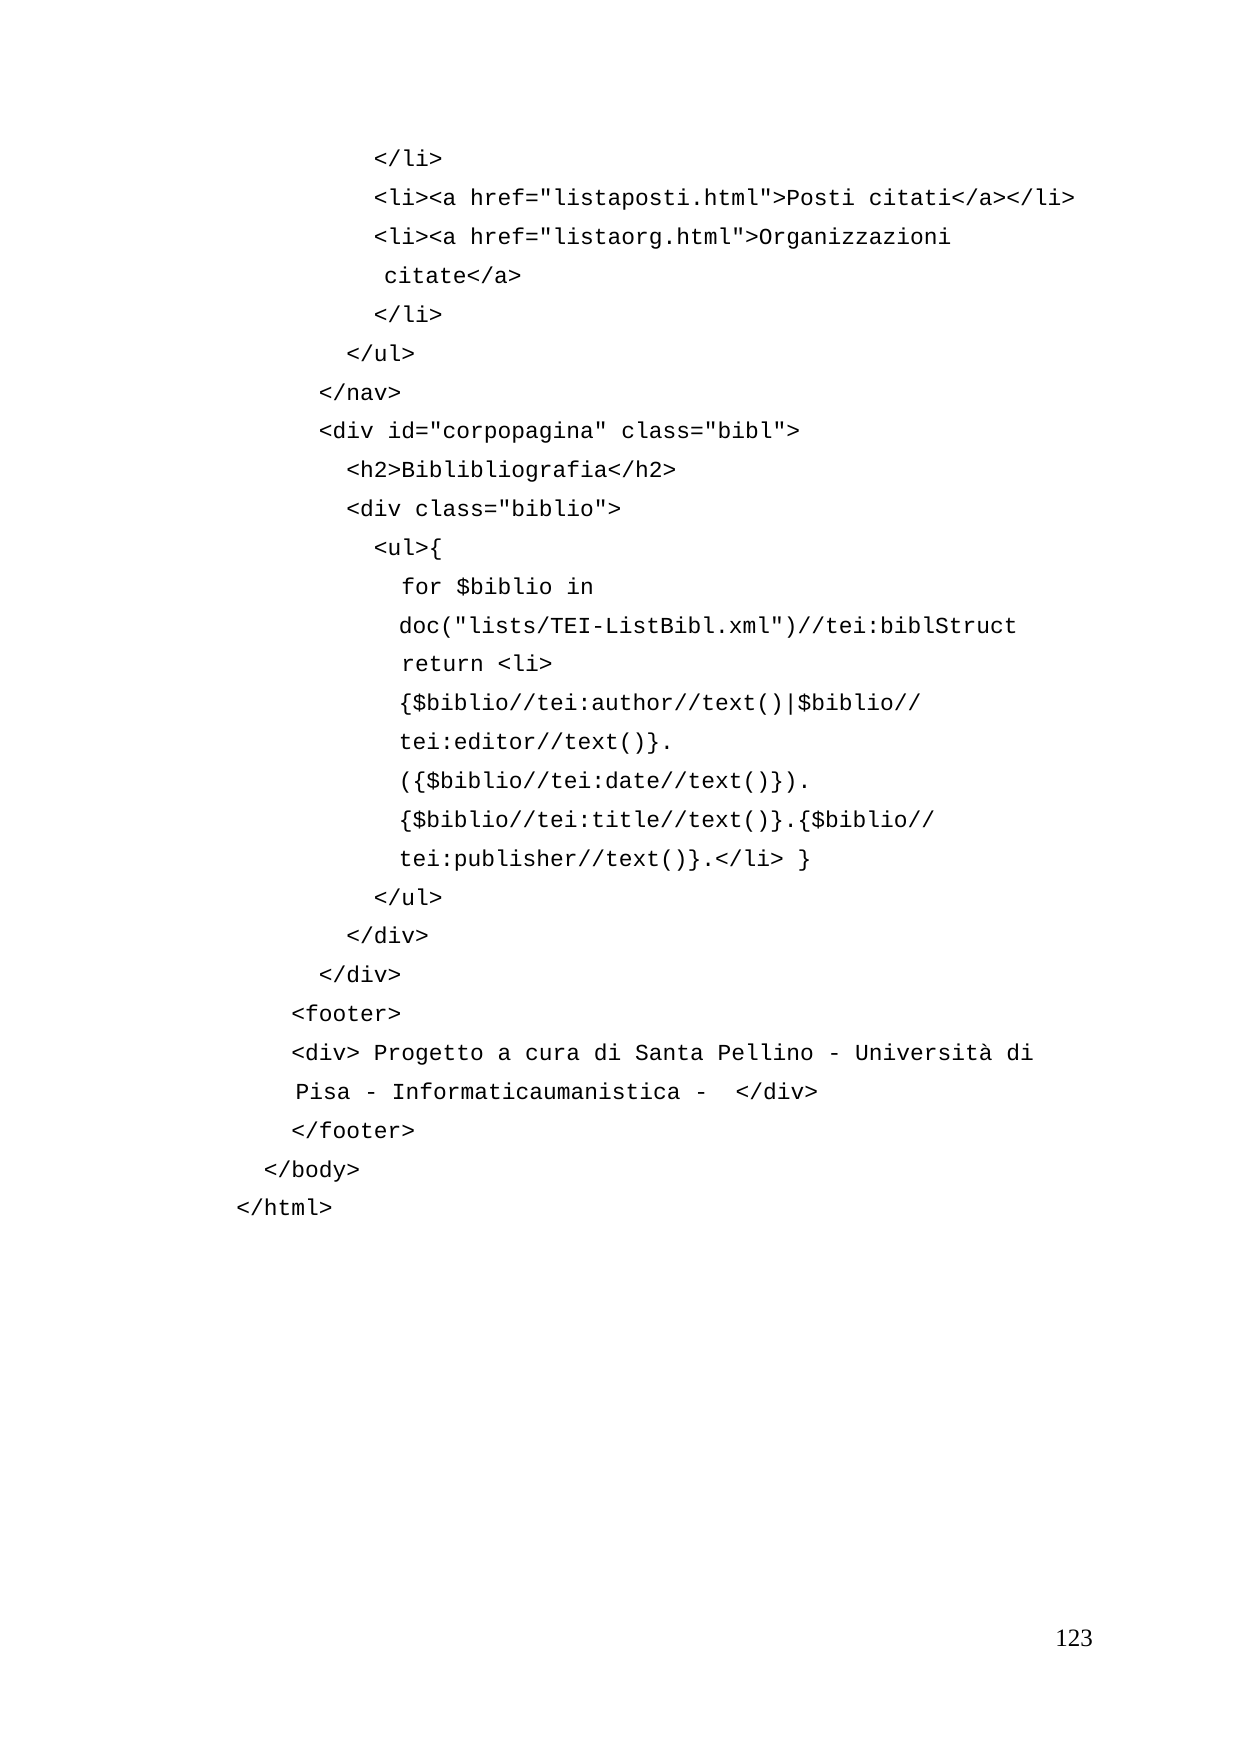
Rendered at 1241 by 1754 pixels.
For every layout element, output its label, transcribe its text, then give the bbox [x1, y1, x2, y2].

text return <li> [236, 653, 1092, 679]
text {$biblio//tei:author//text()|$biblio//tei:editor//text()}. ({$biblio//tei:date//text()}). [399, 692, 1092, 795]
text <li><a href="listaposti.html">Posti citati</a></li> [236, 187, 1092, 212]
text </body> [236, 1158, 1092, 1184]
text <div id="corpopagina" class="bibl"> [236, 420, 1092, 446]
text </html> [236, 1197, 1092, 1223]
text </footer> [236, 1119, 1092, 1145]
text </div> [236, 964, 1092, 989]
text for $biblio in doc("lists/TEI-ListBibl.xml")//tei:biblStruct [236, 575, 1092, 640]
text </li> [236, 148, 1092, 174]
text </ul> [236, 886, 1092, 912]
text <h2>Biblibliografia</h2> [236, 458, 1092, 484]
text <div class="biblio"> [236, 497, 1092, 523]
text {$biblio//tei:title//text()}.{$biblio//tei:publisher//text()}.</li> } [399, 808, 1092, 873]
text <ul>{ [236, 536, 1092, 562]
text </li> [236, 303, 1092, 329]
text </ul> [236, 342, 1092, 368]
text </div> [236, 925, 1092, 951]
text </nav> [236, 381, 1092, 407]
text <li><a href="listaorg.html">Organizzazioni citate</a> [236, 225, 1092, 290]
text <div> Progetto a cura di Santa Pellino - Università di Pisa - Informaticaumanistica - </div> [236, 1041, 1092, 1106]
text <footer> [236, 1002, 1092, 1028]
